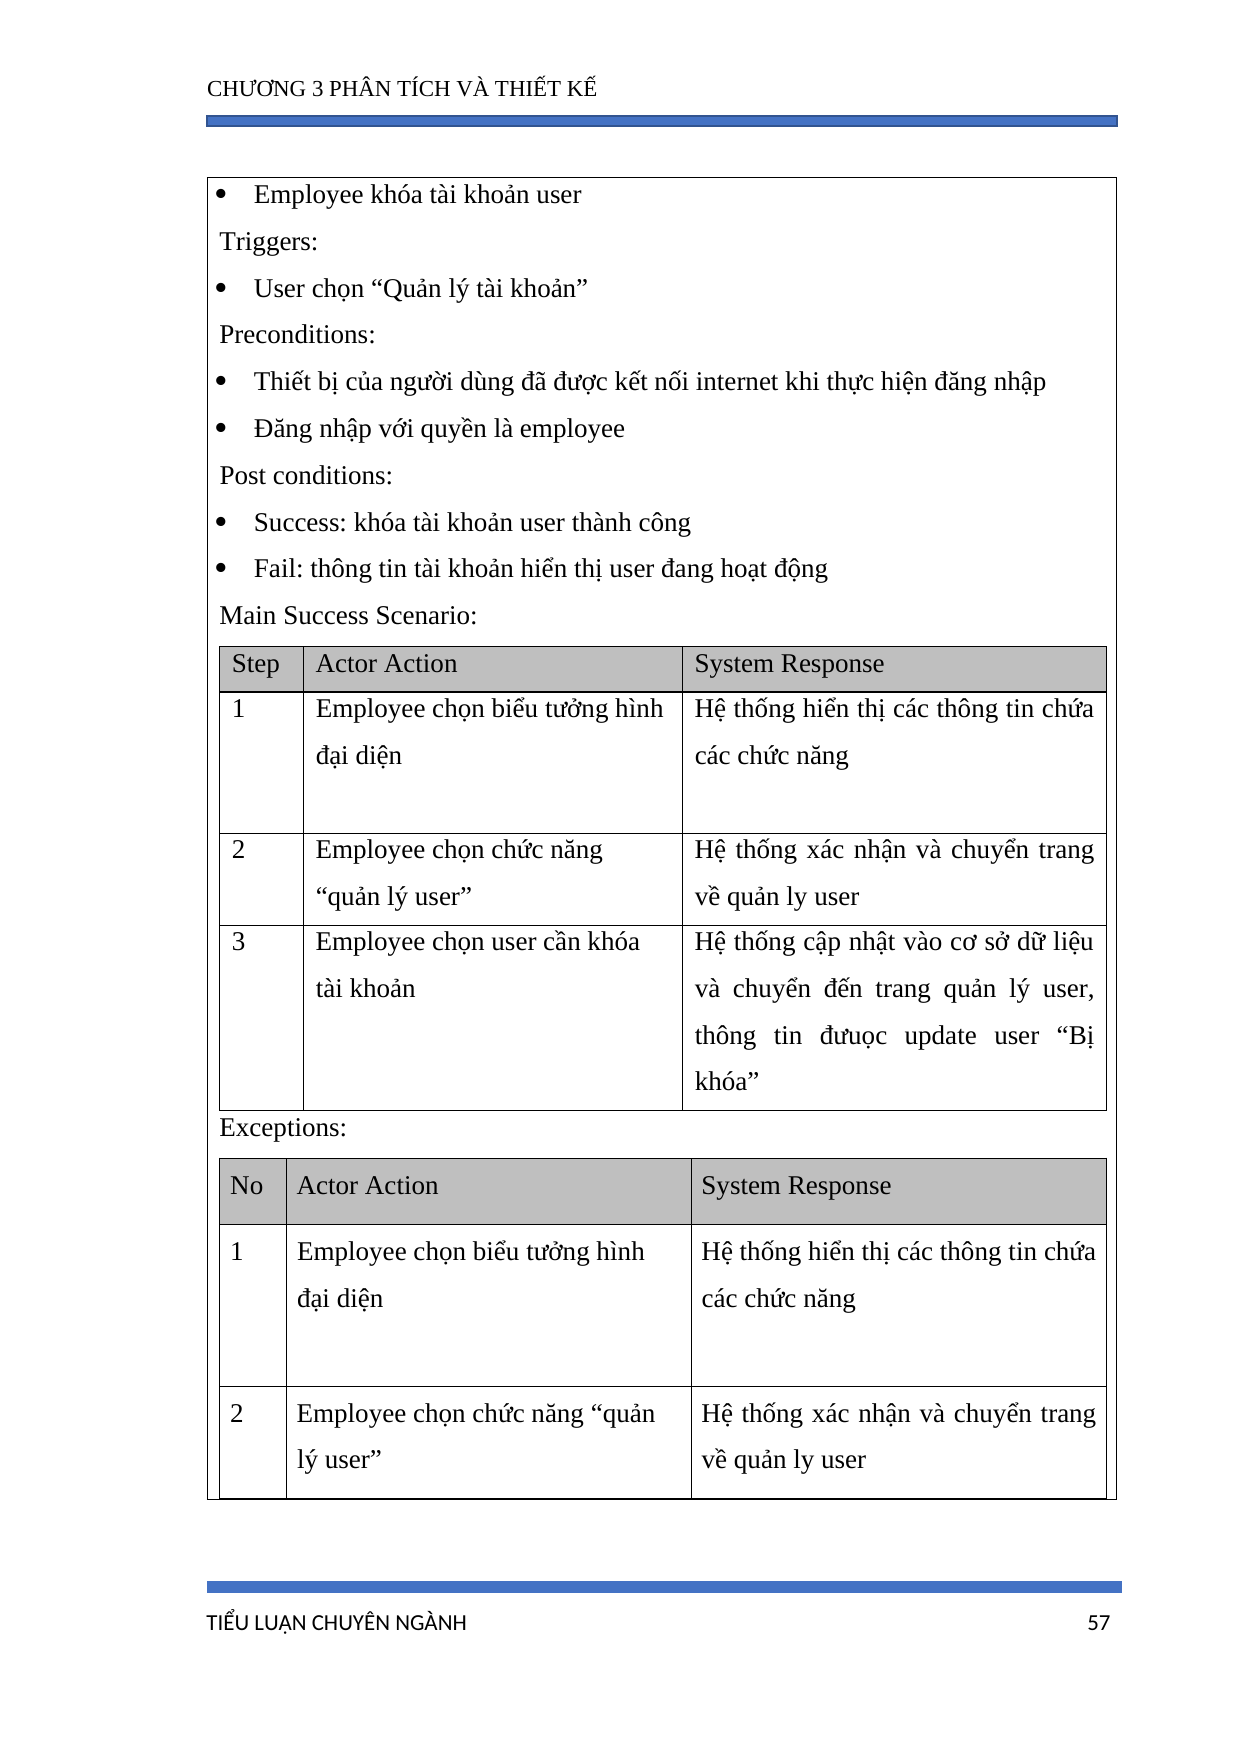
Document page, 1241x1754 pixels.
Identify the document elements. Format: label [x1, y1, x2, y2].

table_cell [208, 178, 1116, 1499]
